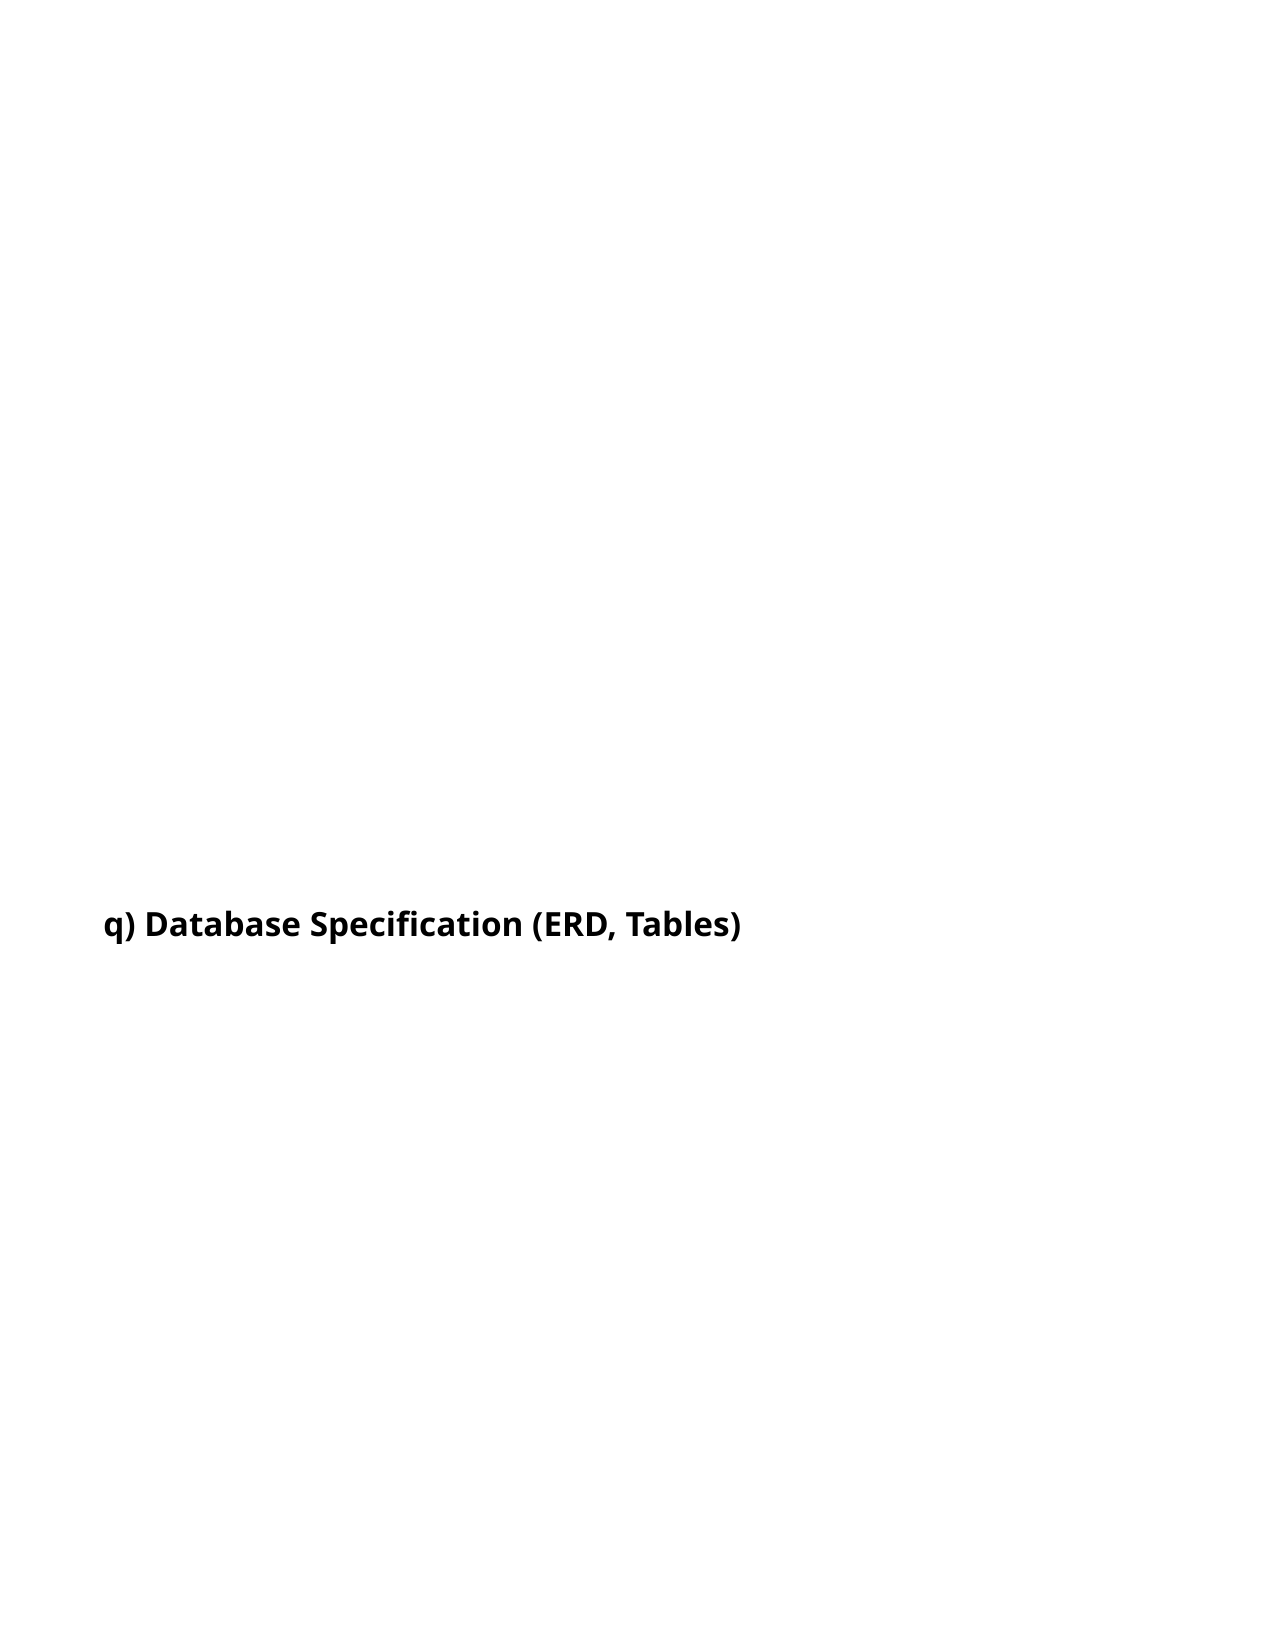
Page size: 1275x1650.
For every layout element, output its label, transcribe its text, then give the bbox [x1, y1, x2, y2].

text q) Database Specification (ERD, Tables) [103, 901, 1247, 946]
